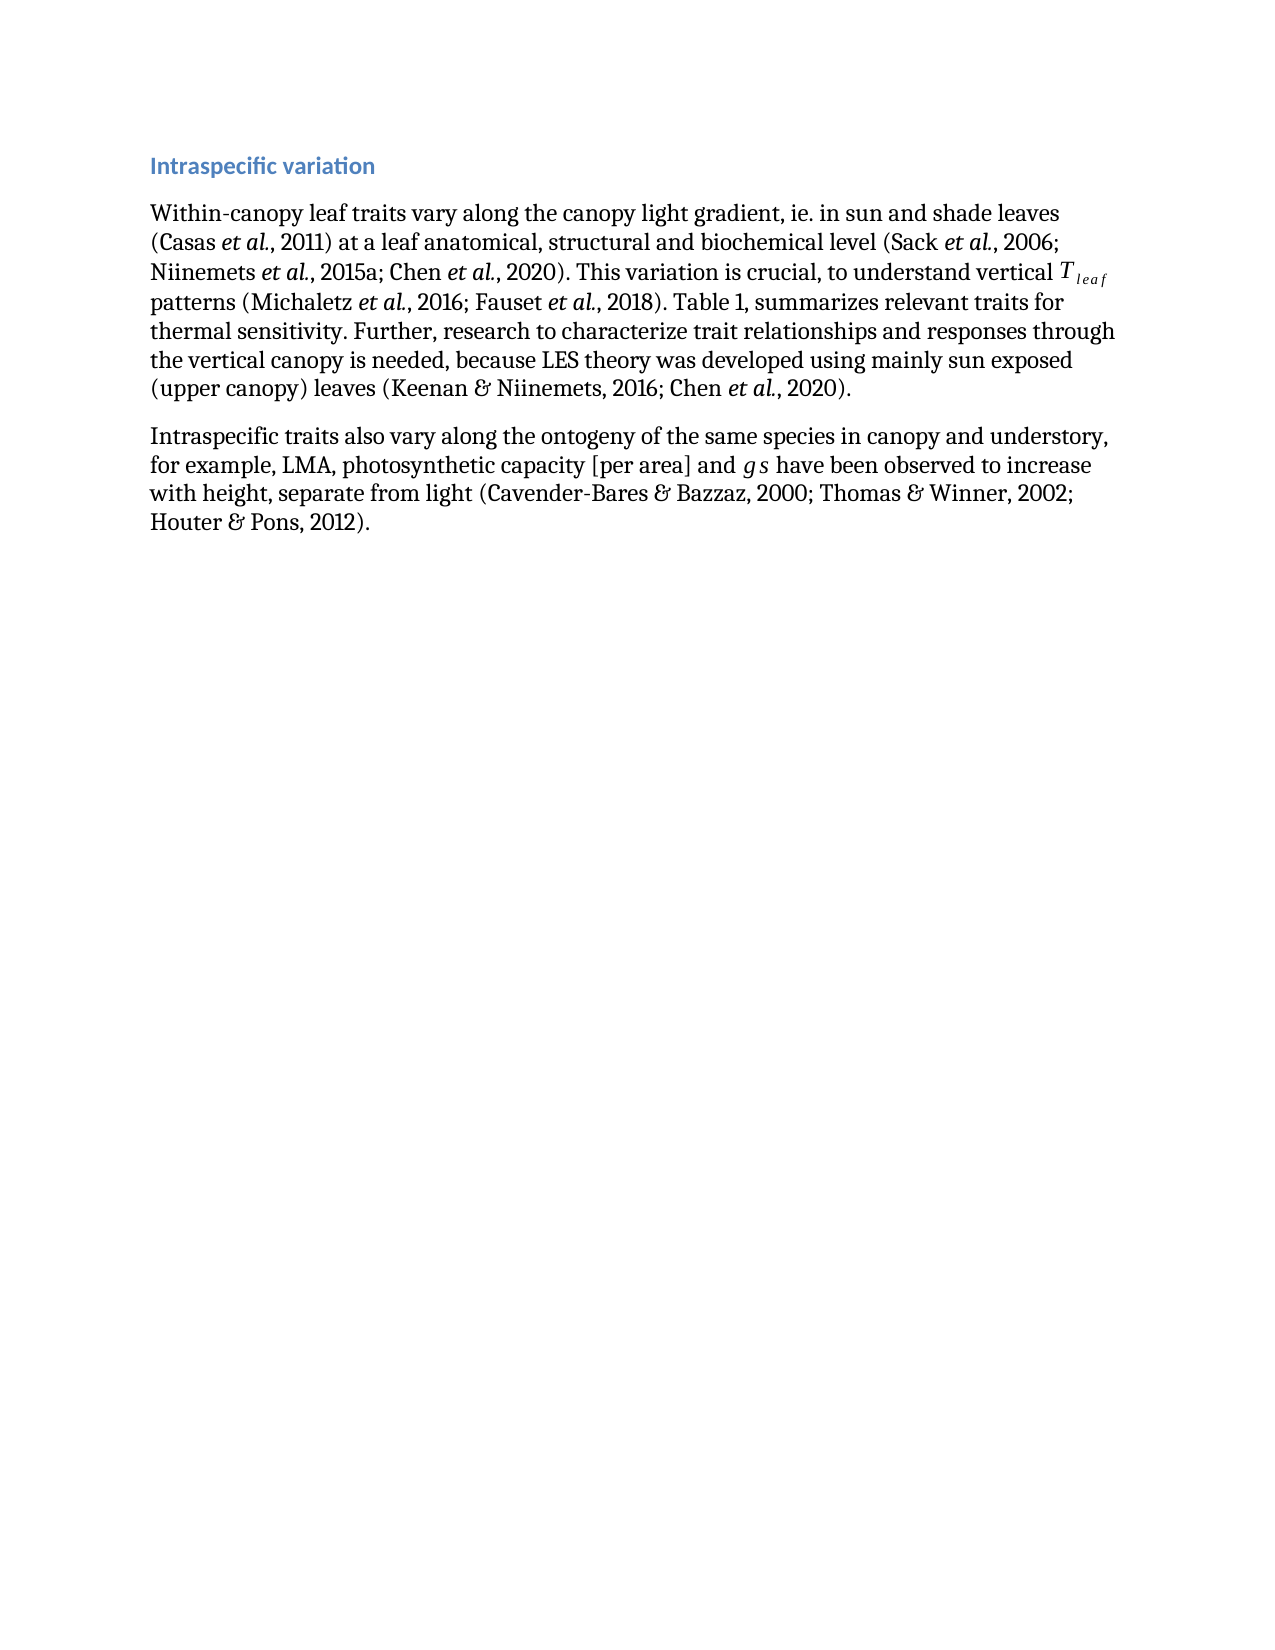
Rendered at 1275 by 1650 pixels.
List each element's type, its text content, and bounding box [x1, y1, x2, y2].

text Intraspecific traits also vary along the ontogeny of the same species in canopy and understory, for example, LMA, photosynthetic capacity [per area] and have been observed to increase with height, separate from light (Cavender-Bares & Bazzaz, 2000; Thomas & Winner, 2002; Houter & Pons, 2012). [150, 422, 1125, 537]
subtitle Intraspecific variation [150, 150, 1125, 181]
text Within-canopy leaf traits vary along the canopy light gradient, ie. in sun and shade leaves (Casas et al., 2011) at a leaf anatomical, structural and biochemical level (Sack et al., 2006; Niinemets et al., 2015a; Chen et al., 2020). This variation is crucial, to understand vertical patterns (Michaletz et al., 2016; Fauset et al., 2018). Table 1, summarizes relevant traits for thermal sensitivity. Further, research to characterize trait relationships and responses through the vertical canopy is needed, because LES theory was developed using mainly sun exposed (upper canopy) leaves (Keenan & Niinemets, 2016; Chen et al., 2020). [150, 199, 1125, 403]
